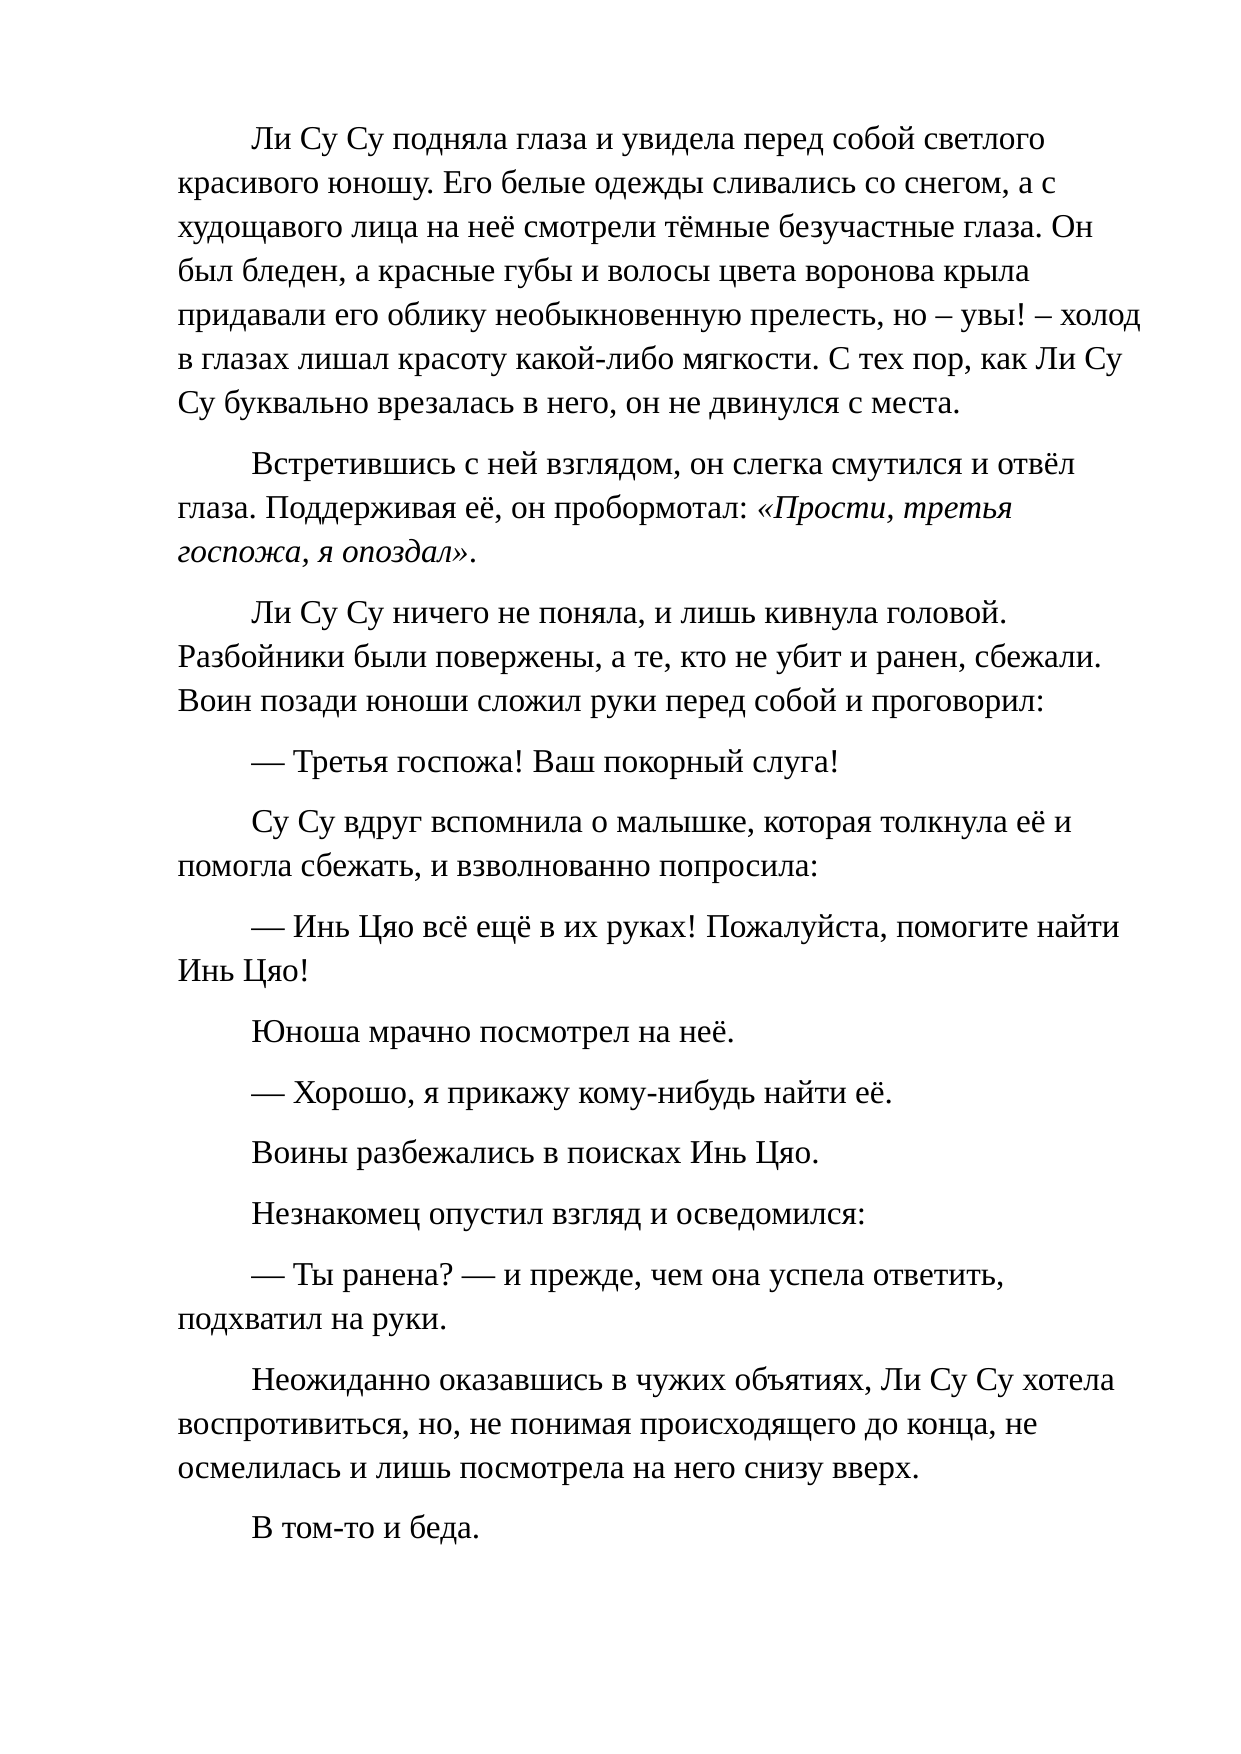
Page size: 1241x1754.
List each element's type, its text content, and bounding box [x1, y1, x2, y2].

text — Ты ранена? — и прежде, чем она успела ответить, подхватил на руки. [177, 1254, 1152, 1337]
text Су Су вдруг вспомнила о малышке, которая толкнула её и помогла сбежать, и взволнованно попросила: [177, 802, 1152, 884]
text Незнакомец опустил взгляд и осведомился: [177, 1193, 1152, 1232]
text Ли Су Су подняла глаза и увидела перед собой светлого красивого юношу. Его белые одежды сливались со снегом, а с худощавого лица на неё смотрели тёмные безучастные глаза. Он был бледен, а красные губы и волосы цвета воронова крыла придавали его облику необыкновенную прелесть, но – увы! – холод в глазах лишал красоту какой-либо мягкости. С тех пор, как Ли Су Су буквально врезалась в него, он не двинулся с места. [177, 118, 1152, 421]
text Воины разбежались в поисках Инь Цяо. [177, 1133, 1152, 1171]
text Юноша мрачно посмотрел на неё. [177, 1011, 1152, 1049]
text — Инь Цяо всё ещё в их руках! Пожалуйста, помогите найти Инь Цяо! [177, 906, 1152, 989]
text Встретившись с ней взглядом, он слегка смутился и отвёл глаза. Поддерживая её, он пробормотал: «Прости, третья госпожа, я опоздал». [177, 443, 1152, 570]
text — Хорошо, я прикажу кому-нибудь найти её. [177, 1072, 1152, 1110]
text Ли Су Су ничего не поняла, и лишь кивнула головой. Разбойники были повержены, а те, кто не убит и ранен, сбежали. Воин позади юноши сложил руки перед собой и проговорил: [177, 592, 1152, 718]
text В том-то и беда. [177, 1508, 1152, 1546]
text Неожиданно оказавшись в чужих объятиях, Ли Су Су хотела воспротивиться, но, не понимая происходящего до конца, не осмелилась и лишь посмотрела на него снизу вверх. [177, 1359, 1152, 1485]
text — Третья госпожа! Ваш покорный слуга! [177, 741, 1152, 779]
